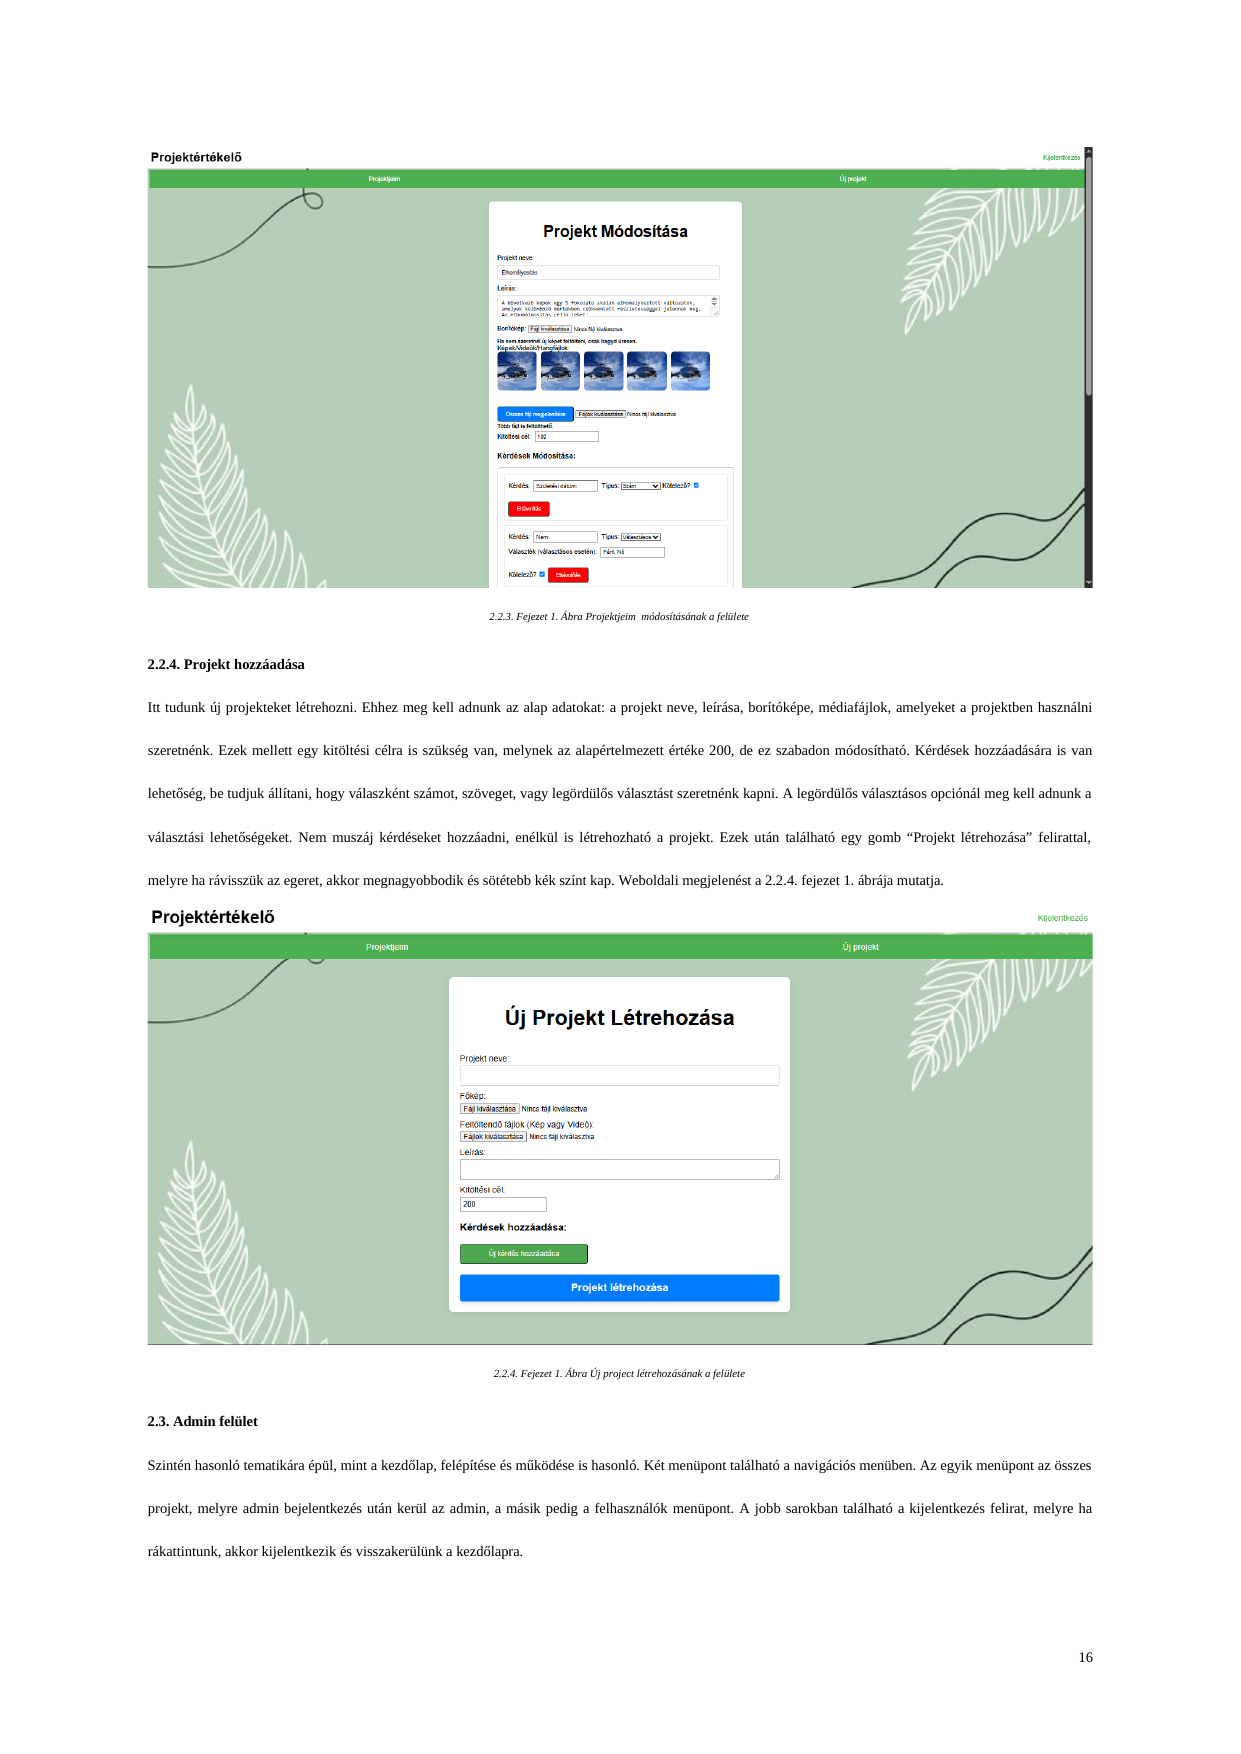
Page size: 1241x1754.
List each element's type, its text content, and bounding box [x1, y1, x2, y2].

picture [147, 902, 1093, 1345]
text Szintén hasonló tematikára épül, mint a kezdőlap, felépítése és működése is hasonló. Két menüpont található a navigációs menüben. Az egyik menüpont az összes projekt, melyre admin bejelentkezés után kerül az admin, a másik pedig a felhasználók menüpont. A jobb sarokban található a kijelentkezés felirat, melyre ha rákattintunk, akkor kijelentkezik és visszakerülünk a kezdőlapra. [147, 1444, 1093, 1559]
text Itt tudunk új projekteket létrehozni. Ehhez meg kell adnunk az alap adatokat: a projekt neve, leírása, borítóképe, médiafájlok, amelyeket a projektben használni szeretnénk. Ezek mellett egy kitöltési célra is szükség van, melynek az alapértelmezett értéke 200, de ez szabadon módosítható. Kérdések hozzáadására is van lehetőség, be tudjuk állítani, hogy válaszként számot, szöveget, vagy legördülős választást szeretnénk kapni. A legördülős választásos opciónál meg kell adnunk a választási lehetőségeket. Nem muszáj kérdéseket hozzáadni, enélkül is létrehozható a projekt. Ezek után található egy gomb “Projekt létrehozása” felirattal, melyre ha rávisszük az egeret, akkor megnagyobbodik és sötétebb kék színt kap. Weboldali megjelenést a 2.2.4. fejezet 1. ábrája mutatja. [147, 687, 1093, 888]
text 2.2.3. Fejezet 1. Ábra Projektjeim módosításának a felülete [147, 602, 1093, 623]
subtitle 2.2.4. Projekt hozzáadása [147, 644, 1093, 673]
text 2.2.4. Fejezet 1. Ábra Új project létrehozásának a felülete [147, 1359, 1093, 1380]
subtitle 2.3. Admin felület [147, 1401, 1093, 1430]
picture [147, 147, 1093, 588]
